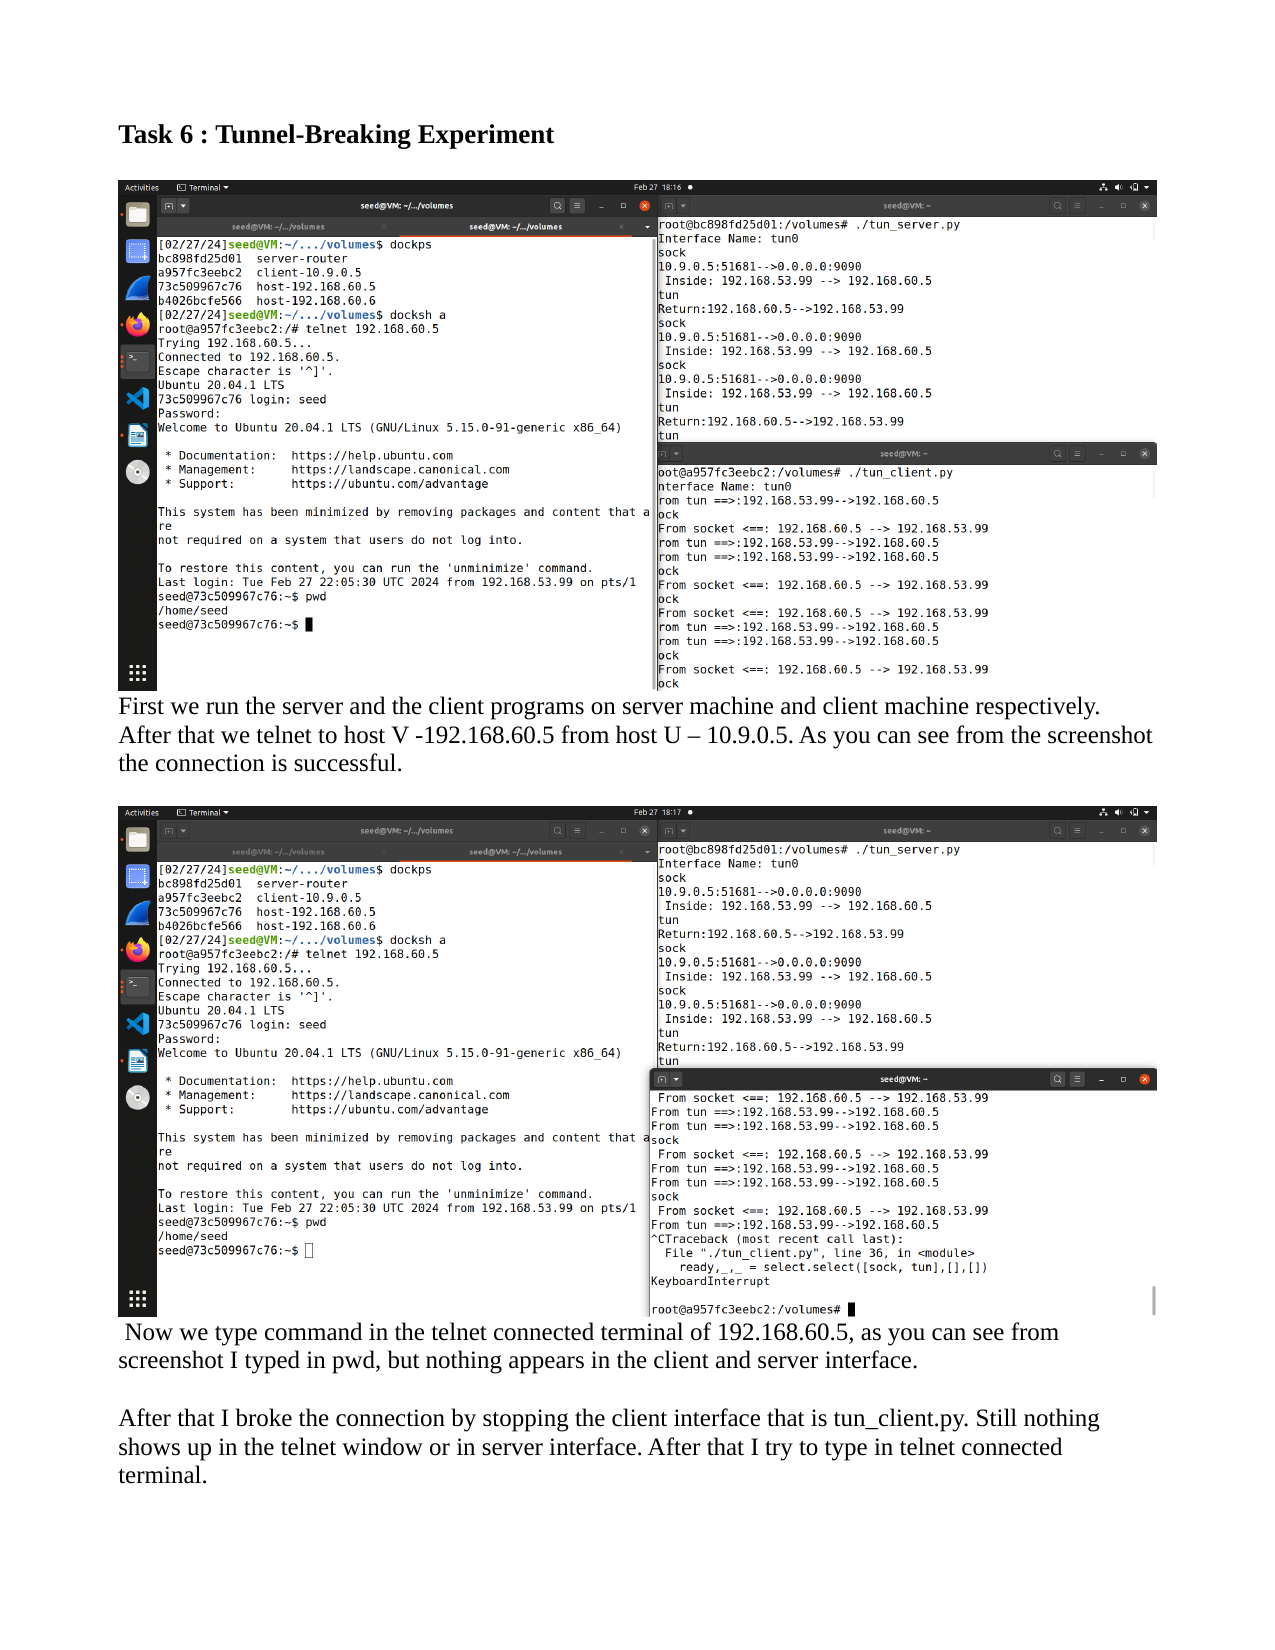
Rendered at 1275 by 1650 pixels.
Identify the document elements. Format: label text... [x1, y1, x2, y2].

picture [118, 180, 1157, 691]
text Now we type command in the telnet connected terminal of 192.168.60.5, as you can see from screenshot I typed in pwd, but nothing appears in the client and server interface. [118, 1317, 1157, 1374]
text After that I broke the connection by stopping the client interface that is tun_client.py. Still nothing shows up in the telnet window or in server interface. After that I try to type in telnet connected terminal. [118, 1403, 1157, 1489]
text Task 6 : Tunnel-Breaking Experiment [118, 118, 1157, 149]
picture [118, 806, 1157, 1317]
text First we run the server and the client programs on server machine and client machine respectively. After that we telnet to host V -192.168.60.5 from host U – 10.9.0.5. As you can see from the screenshot the connection is successful. [118, 691, 1157, 777]
